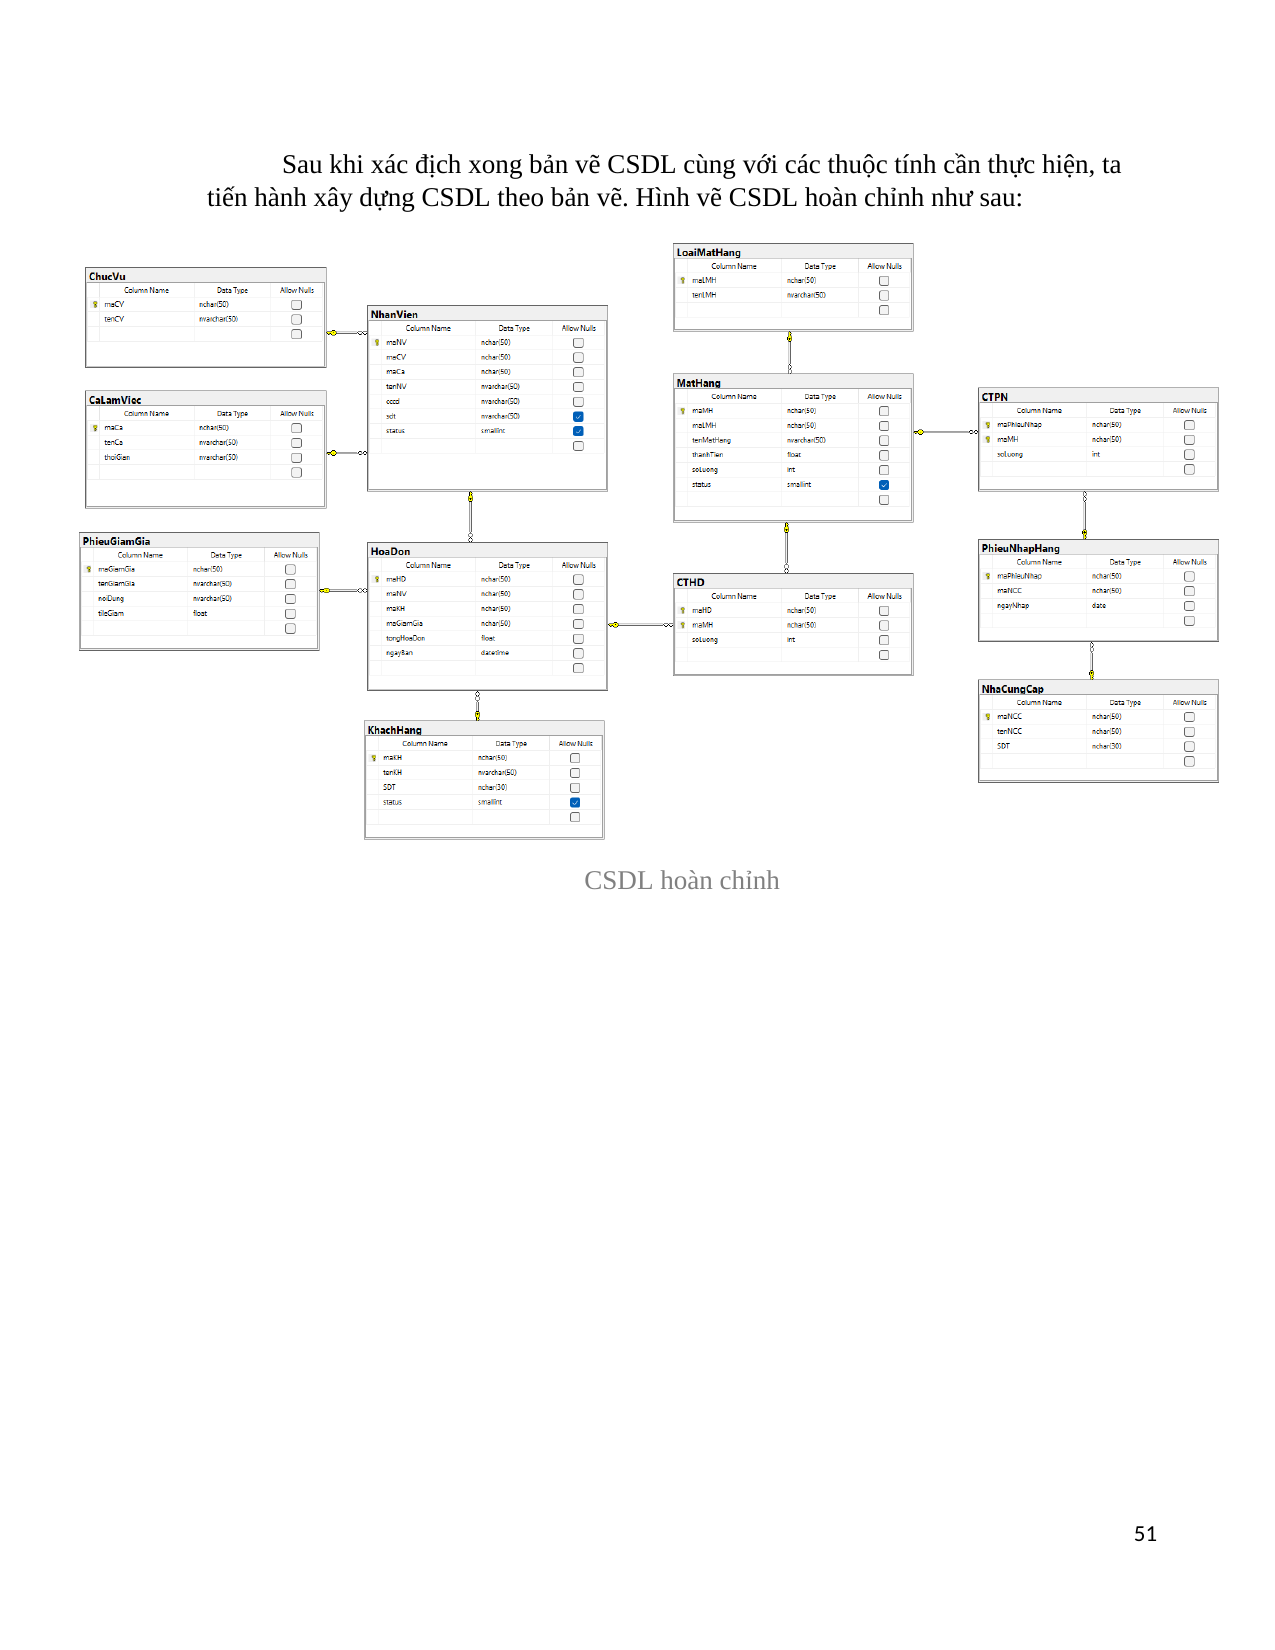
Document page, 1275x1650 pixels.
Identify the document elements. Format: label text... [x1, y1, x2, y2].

picture [73, 231, 1229, 846]
text Sau khi xác địch xong bản vẽ CSDL cùng với các thuộc tính cần thực hiện, ta tiến hành xây dựng CSDL theo bản vẽ. Hình vẽ CSDL hoàn chỉnh như sau: [207, 148, 1157, 212]
text CSDL hoàn chỉnh [207, 864, 1157, 895]
